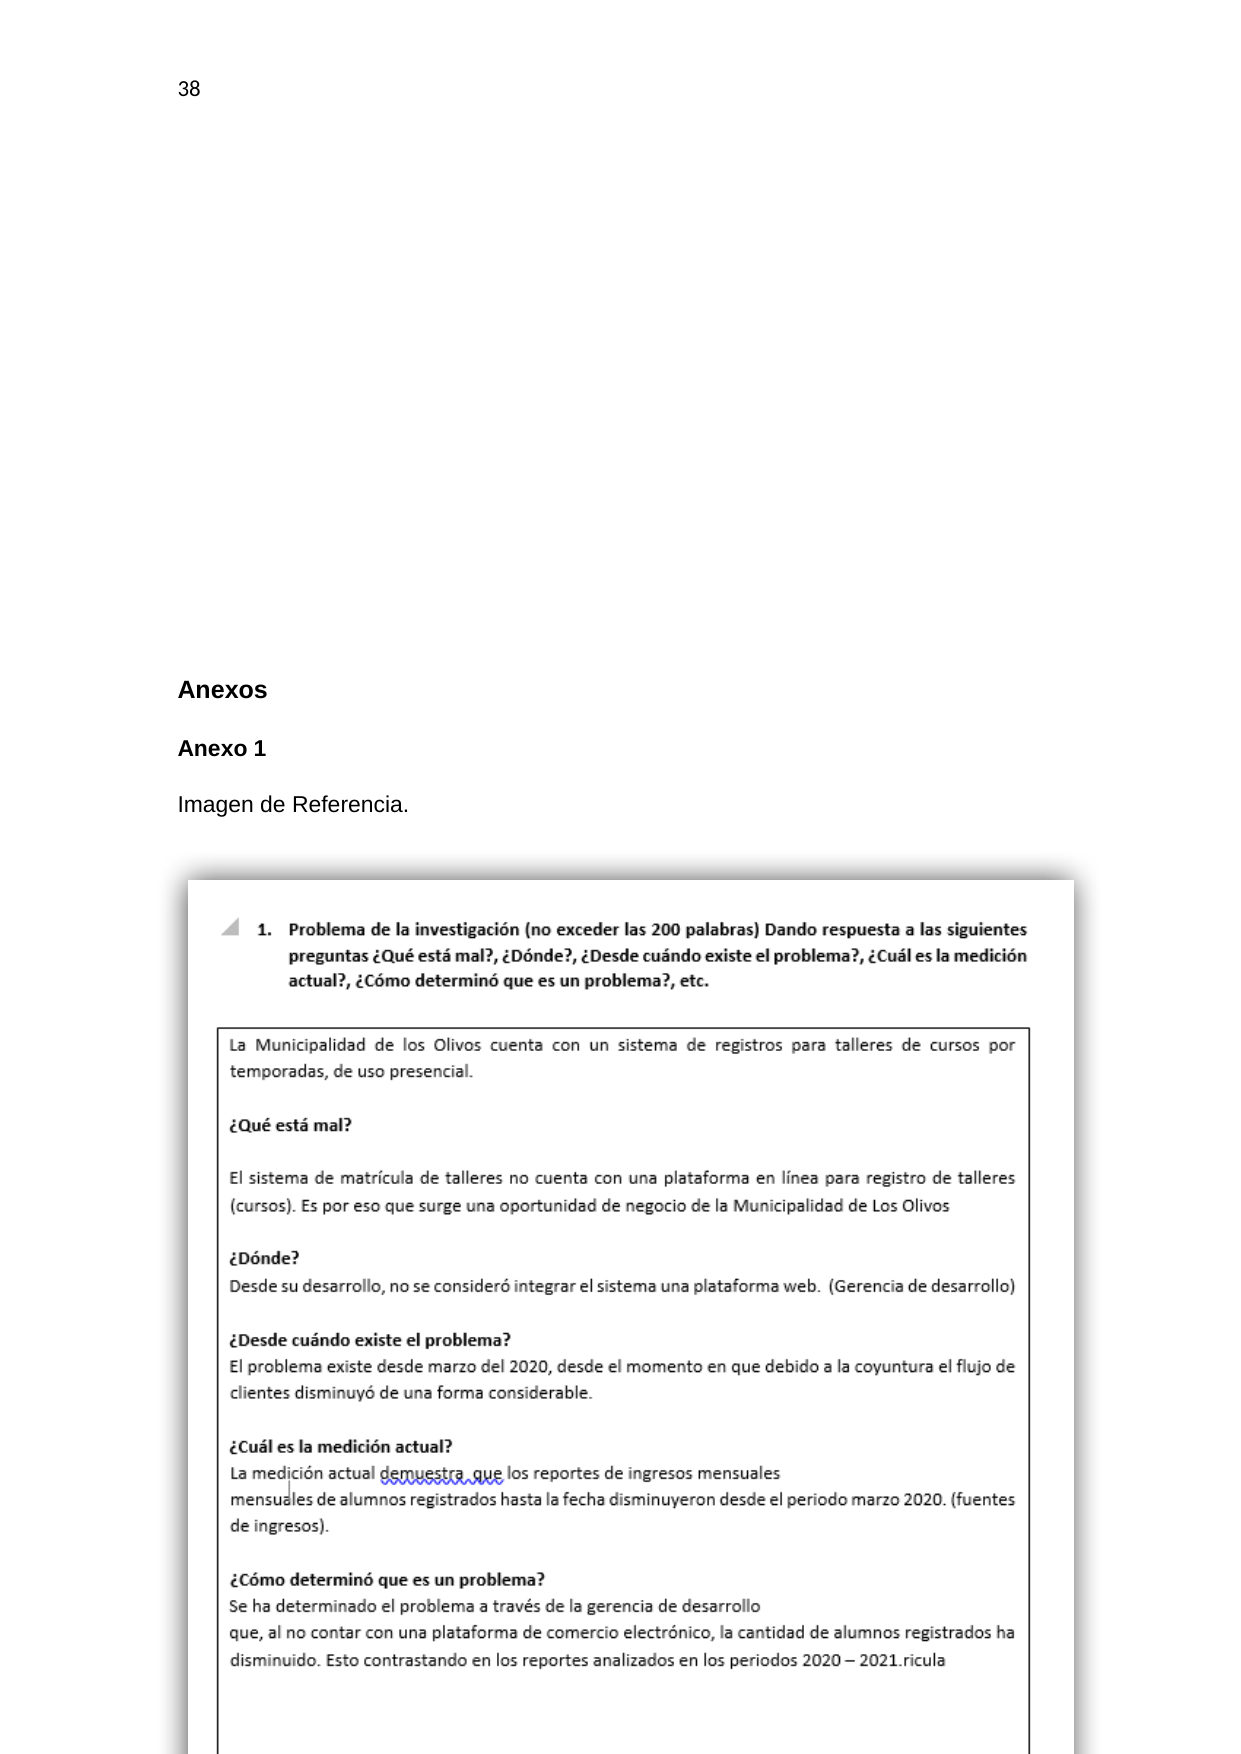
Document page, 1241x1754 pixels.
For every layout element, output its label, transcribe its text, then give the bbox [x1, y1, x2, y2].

text Imagen de Referencia. [177, 791, 1093, 818]
text Anexos [177, 675, 1093, 704]
text Anexo 1 [177, 735, 1093, 762]
picture [188, 880, 1074, 1754]
